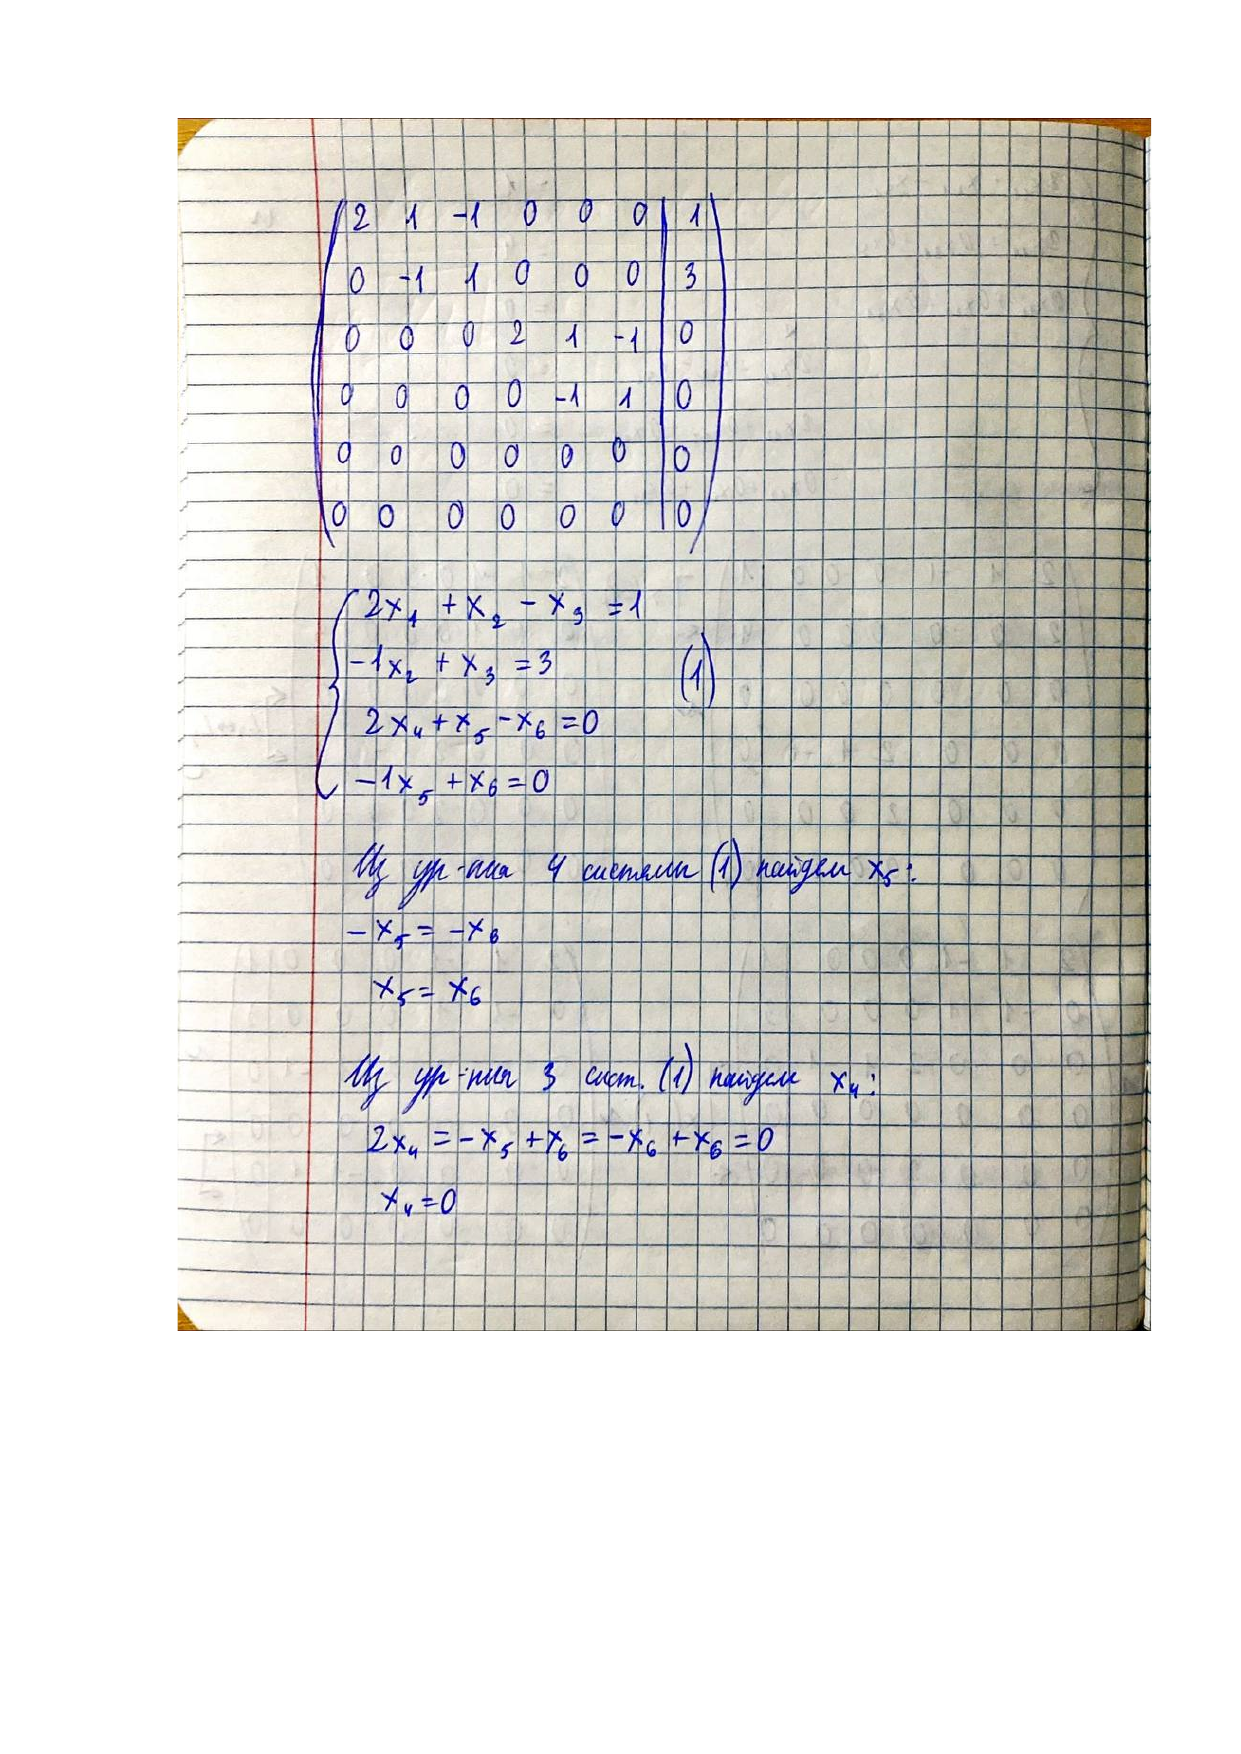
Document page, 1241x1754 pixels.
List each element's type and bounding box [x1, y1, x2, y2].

picture [177, 118, 1152, 1331]
